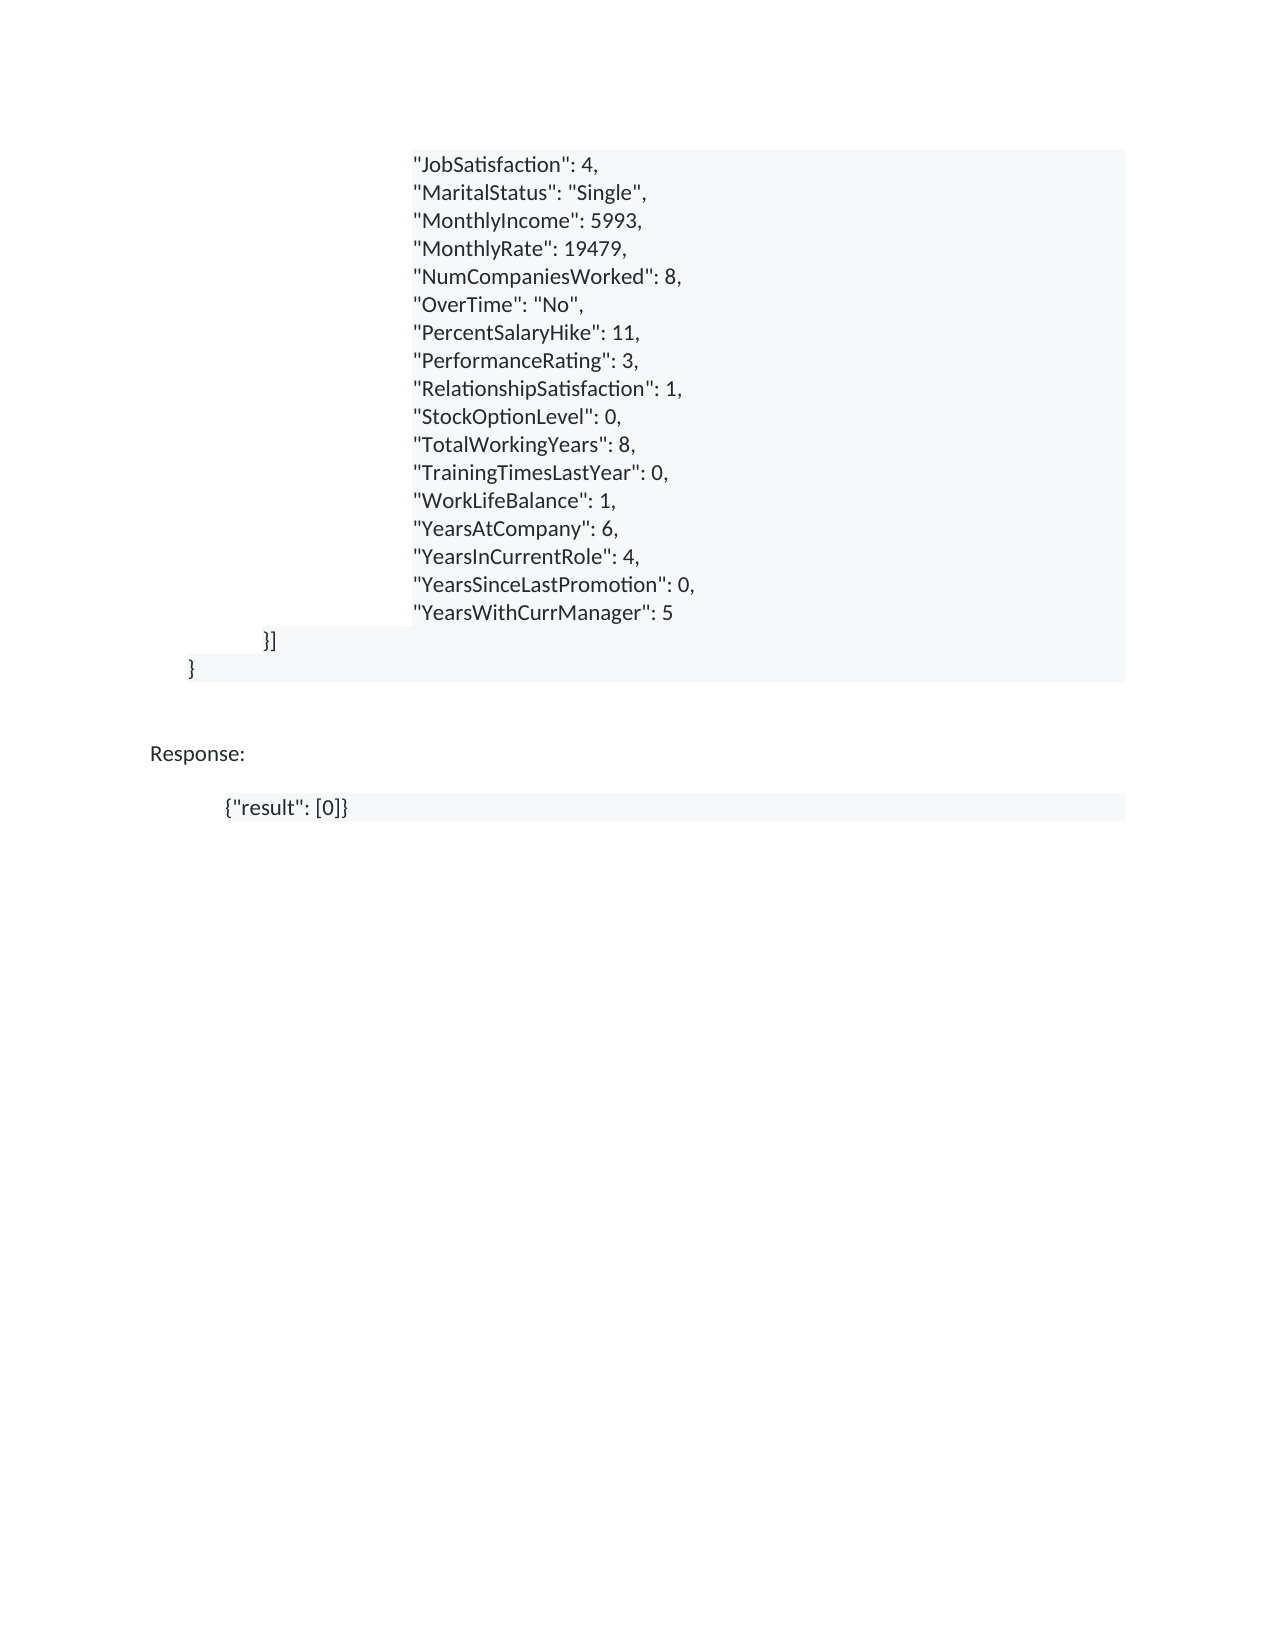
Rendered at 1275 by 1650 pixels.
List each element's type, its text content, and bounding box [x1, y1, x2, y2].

text "WorkLifeBalance": 1, [412, 486, 1125, 514]
text "TotalWorkingYears": 8, [412, 430, 1125, 458]
text Response: [150, 739, 1125, 768]
text "OverTime": "No", [412, 290, 1125, 318]
list {"result": [0]} [225, 793, 1125, 821]
text "YearsAtCompany": 6, [412, 514, 1125, 542]
text "JobSatisfaction": 4, [412, 150, 1125, 178]
text "RelationshipSatisfaction": 1, [412, 374, 1125, 402]
text "NumCompaniesWorked": 8, [412, 262, 1125, 290]
text "MaritalStatus": "Single", [412, 178, 1125, 206]
text "YearsSinceLastPromotion": 0, [412, 570, 1125, 598]
text }] [262, 626, 1125, 654]
text } [187, 654, 1125, 682]
text "MonthlyIncome": 5993, [412, 206, 1125, 234]
text "TrainingTimesLastYear": 0, [412, 458, 1125, 486]
text "PerformanceRating": 3, [412, 346, 1125, 374]
text "PercentSalaryHike": 11, [412, 318, 1125, 346]
text "MonthlyRate": 19479, [412, 234, 1125, 262]
text "YearsWithCurrManager": 5 [412, 598, 1125, 626]
text "YearsInCurrentRole": 4, [412, 542, 1125, 570]
text "StockOptionLevel": 0, [412, 402, 1125, 430]
